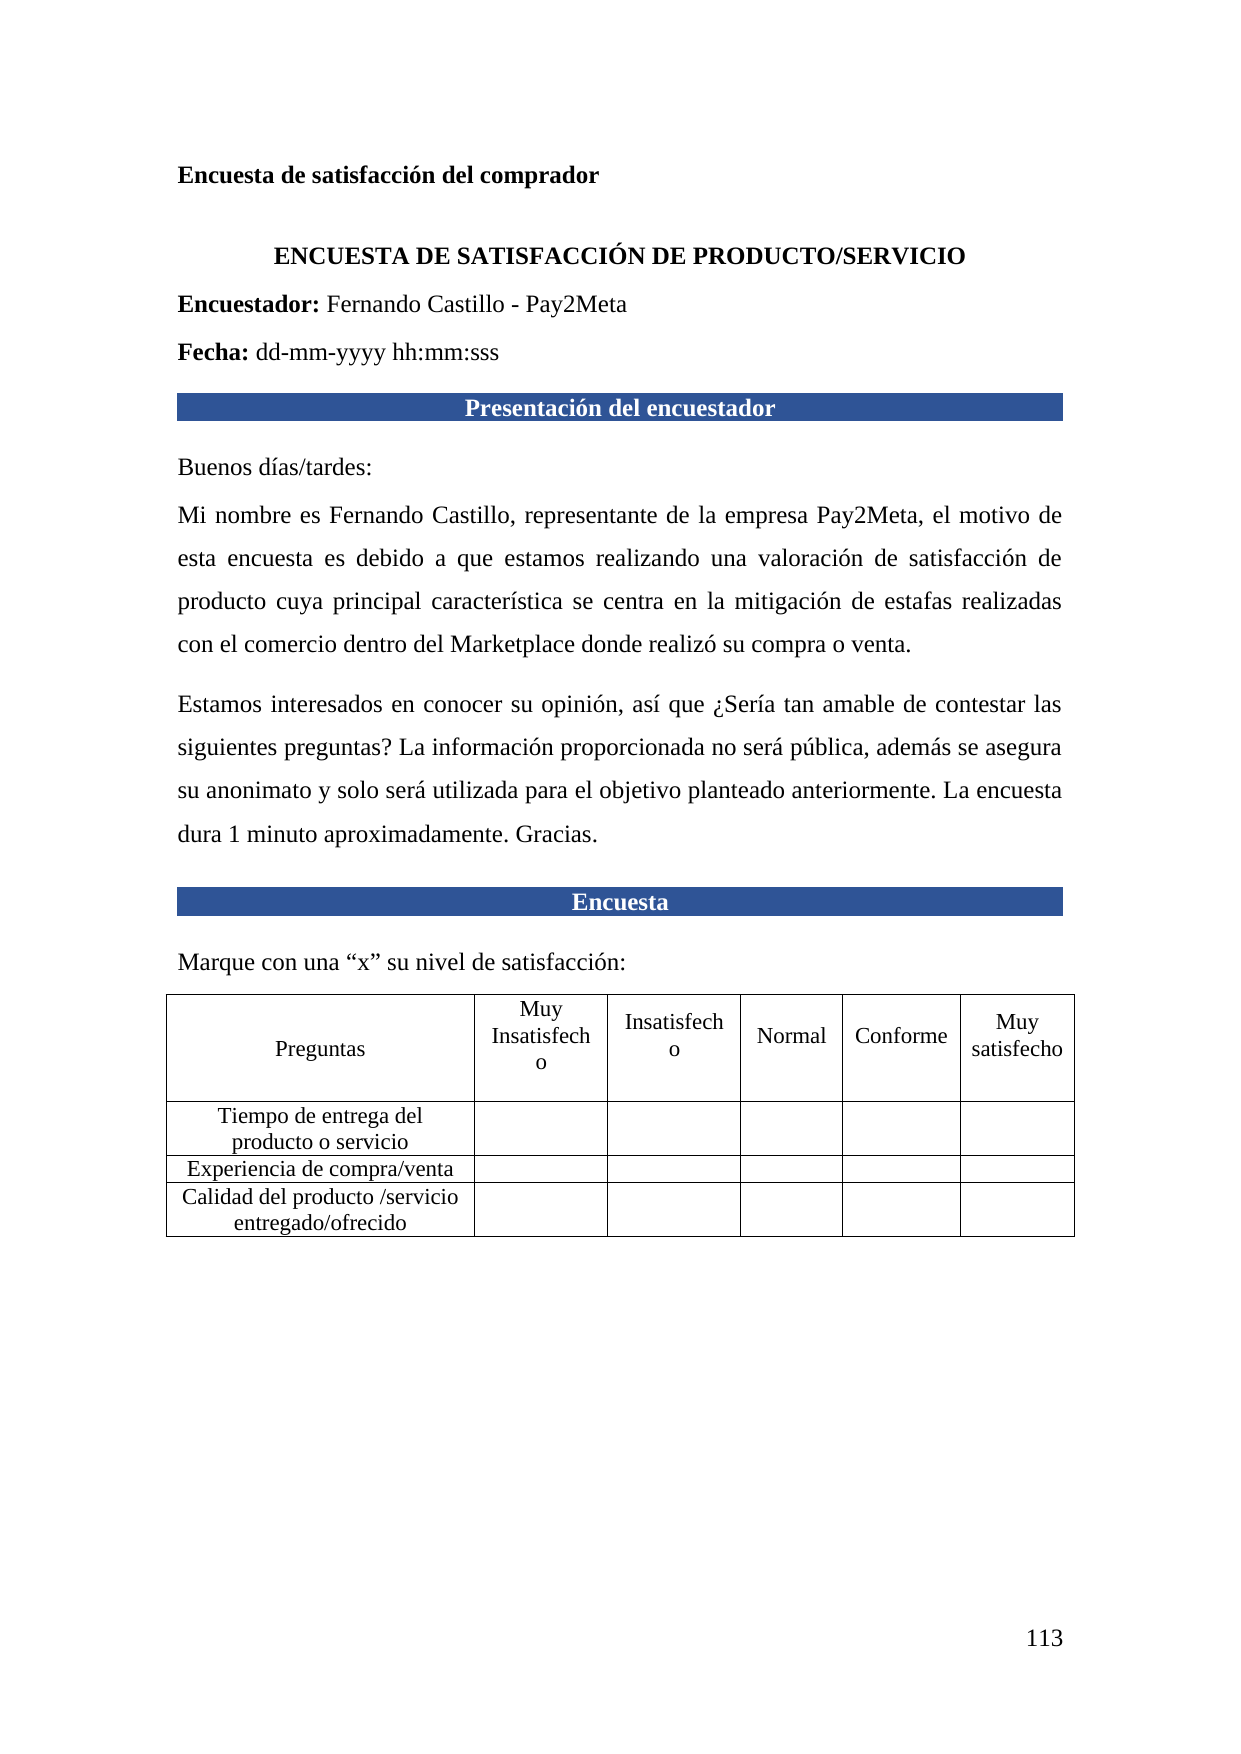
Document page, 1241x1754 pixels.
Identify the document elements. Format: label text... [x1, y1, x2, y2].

table_cell [741, 1156, 842, 1182]
text Encuestador: Fernando Castillo - Pay2Meta [177, 289, 1063, 318]
table_cell [961, 1183, 1074, 1236]
text Buenos días/tardes: [177, 452, 1063, 481]
table_cell [741, 1183, 842, 1236]
table_cell [608, 1156, 740, 1182]
table_cell Tiempo de entrega del producto o servicio [167, 1102, 474, 1154]
text Fecha: dd-mm-yyyy hh:mm:sss [177, 337, 1063, 365]
text Encuesta de satisfacción del comprador [177, 160, 1063, 189]
text Presentación del encuestador [177, 393, 1063, 421]
text ENCUESTA DE SATISFACCIÓN DE PRODUCTO/SERVICIO [177, 241, 1063, 270]
table_cell Calidad del producto /servicio entregado/ofrecido [167, 1183, 474, 1236]
table_header Muy satisfecho [961, 995, 1074, 1101]
text Estamos interesados en conocer su opinión, así que ¿Sería tan amable de contestar las siguientes preguntas? La información proporcionada no será pública, además se asegura su anonimato y solo será utilizada para el objetivo planteado anteriormente. La encuesta dura 1 minuto aproximadamente. Gracias. [177, 689, 1063, 847]
table_header Preguntas [167, 995, 474, 1101]
table_cell [741, 1102, 842, 1154]
table_cell [961, 1156, 1074, 1182]
table_cell [961, 1102, 1074, 1154]
table_cell [608, 1183, 740, 1236]
table_cell [843, 1102, 960, 1154]
table_cell [843, 1156, 960, 1182]
table_header Normal [741, 995, 842, 1101]
text Encuesta [177, 887, 1063, 916]
table_cell [608, 1102, 740, 1154]
table_header Conforme [843, 995, 960, 1101]
table_header Muy Insatisfecho [475, 995, 607, 1101]
table_cell Experiencia de compra/venta [167, 1156, 474, 1182]
table_cell [475, 1156, 607, 1182]
text Marque con una “x” su nivel de satisfacción: [177, 947, 1063, 975]
table_cell [475, 1183, 607, 1236]
table_cell [843, 1183, 960, 1236]
text Mi nombre es Fernando Castillo, representante de la empresa Pay2Meta, el motivo de esta encuesta es debido a que estamos realizando una valoración de satisfacción de producto cuya principal característica se centra en la mitigación de estafas realizadas con el comercio dentro del Marketplace donde realizó su compra o venta. [177, 500, 1063, 658]
table_header Insatisfecho [608, 995, 740, 1101]
table_cell [475, 1102, 607, 1154]
